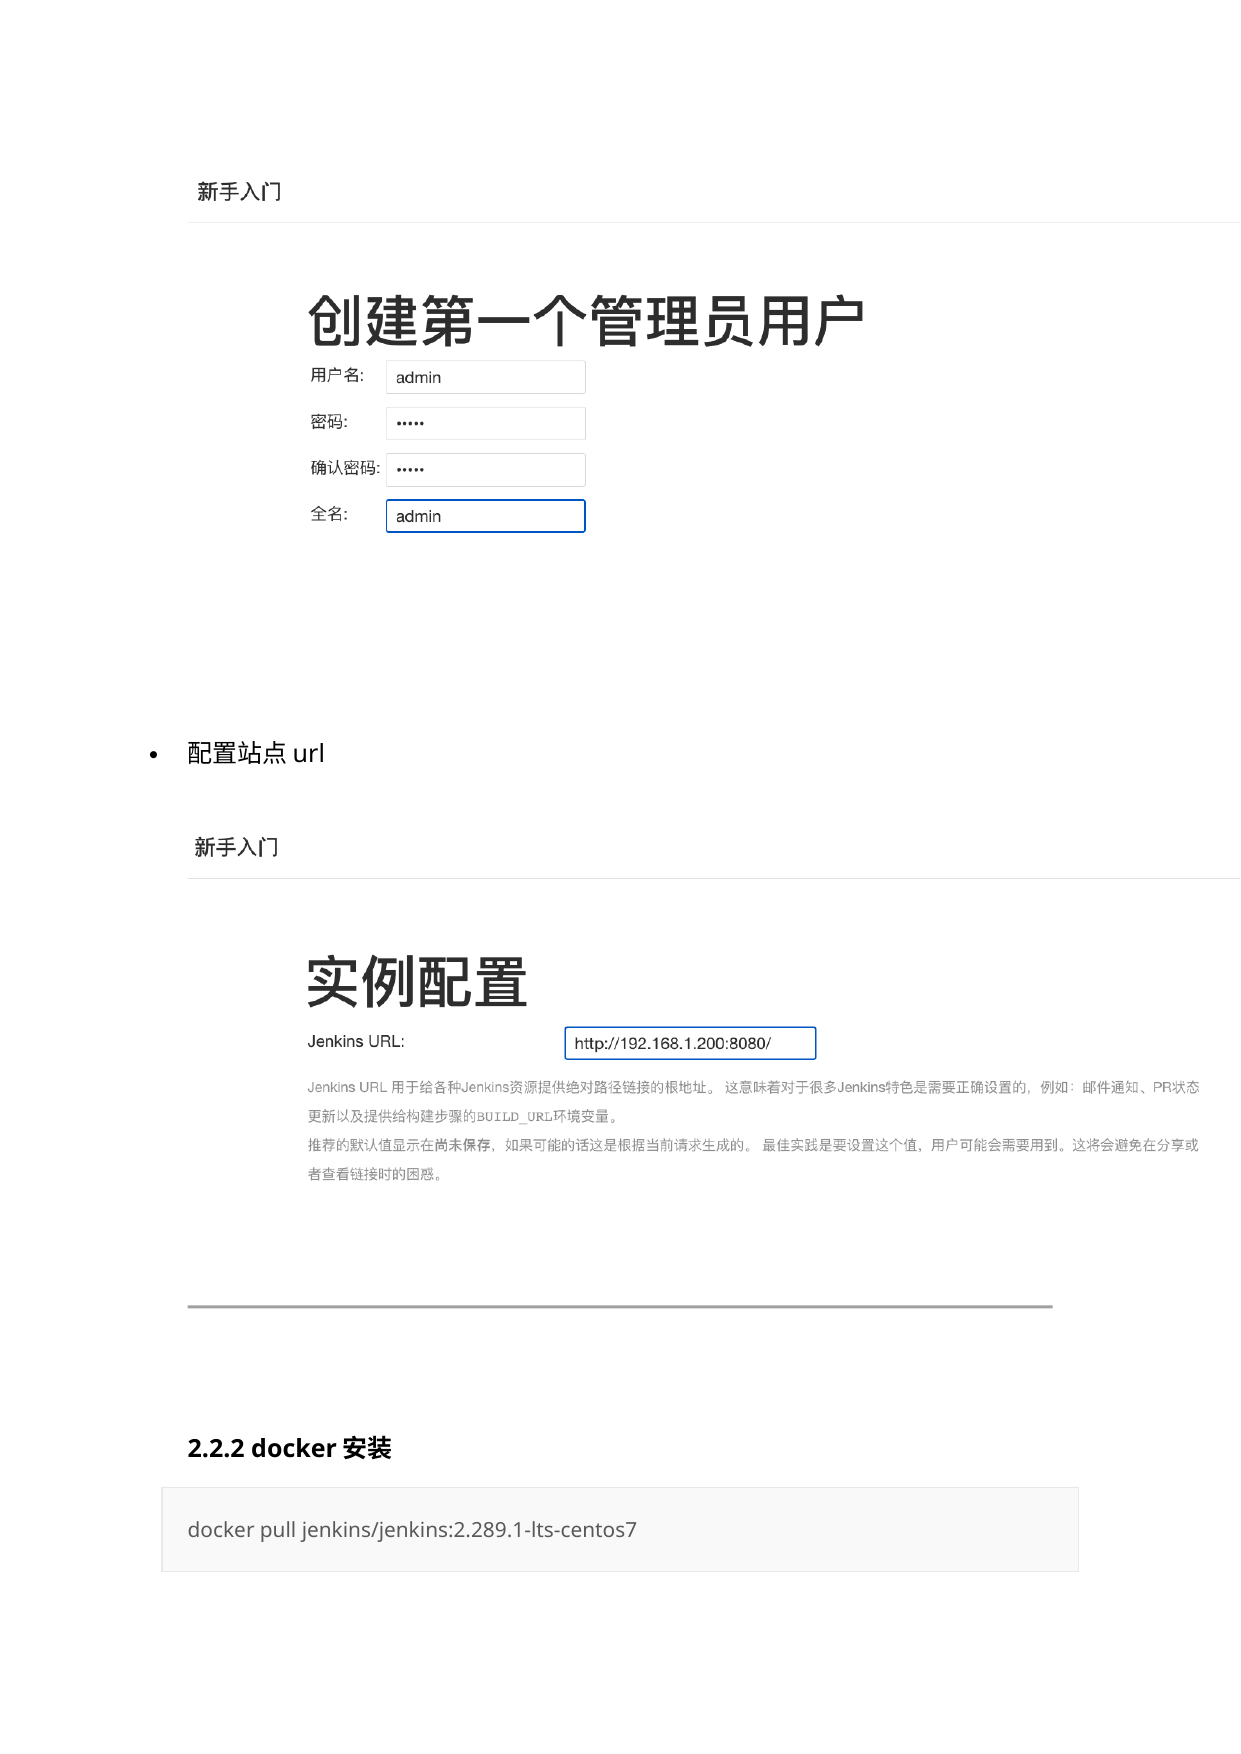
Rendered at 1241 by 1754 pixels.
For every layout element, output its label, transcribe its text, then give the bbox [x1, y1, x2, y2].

picture [187, 162, 1241, 679]
text 2.2.2 docker安装 [187, 1414, 1053, 1479]
text docker pull jenkins/jenkins:2.289.1-lts-centos7 [163, 1488, 1078, 1571]
list 配置站点url [150, 719, 1053, 784]
picture [187, 822, 1241, 1245]
